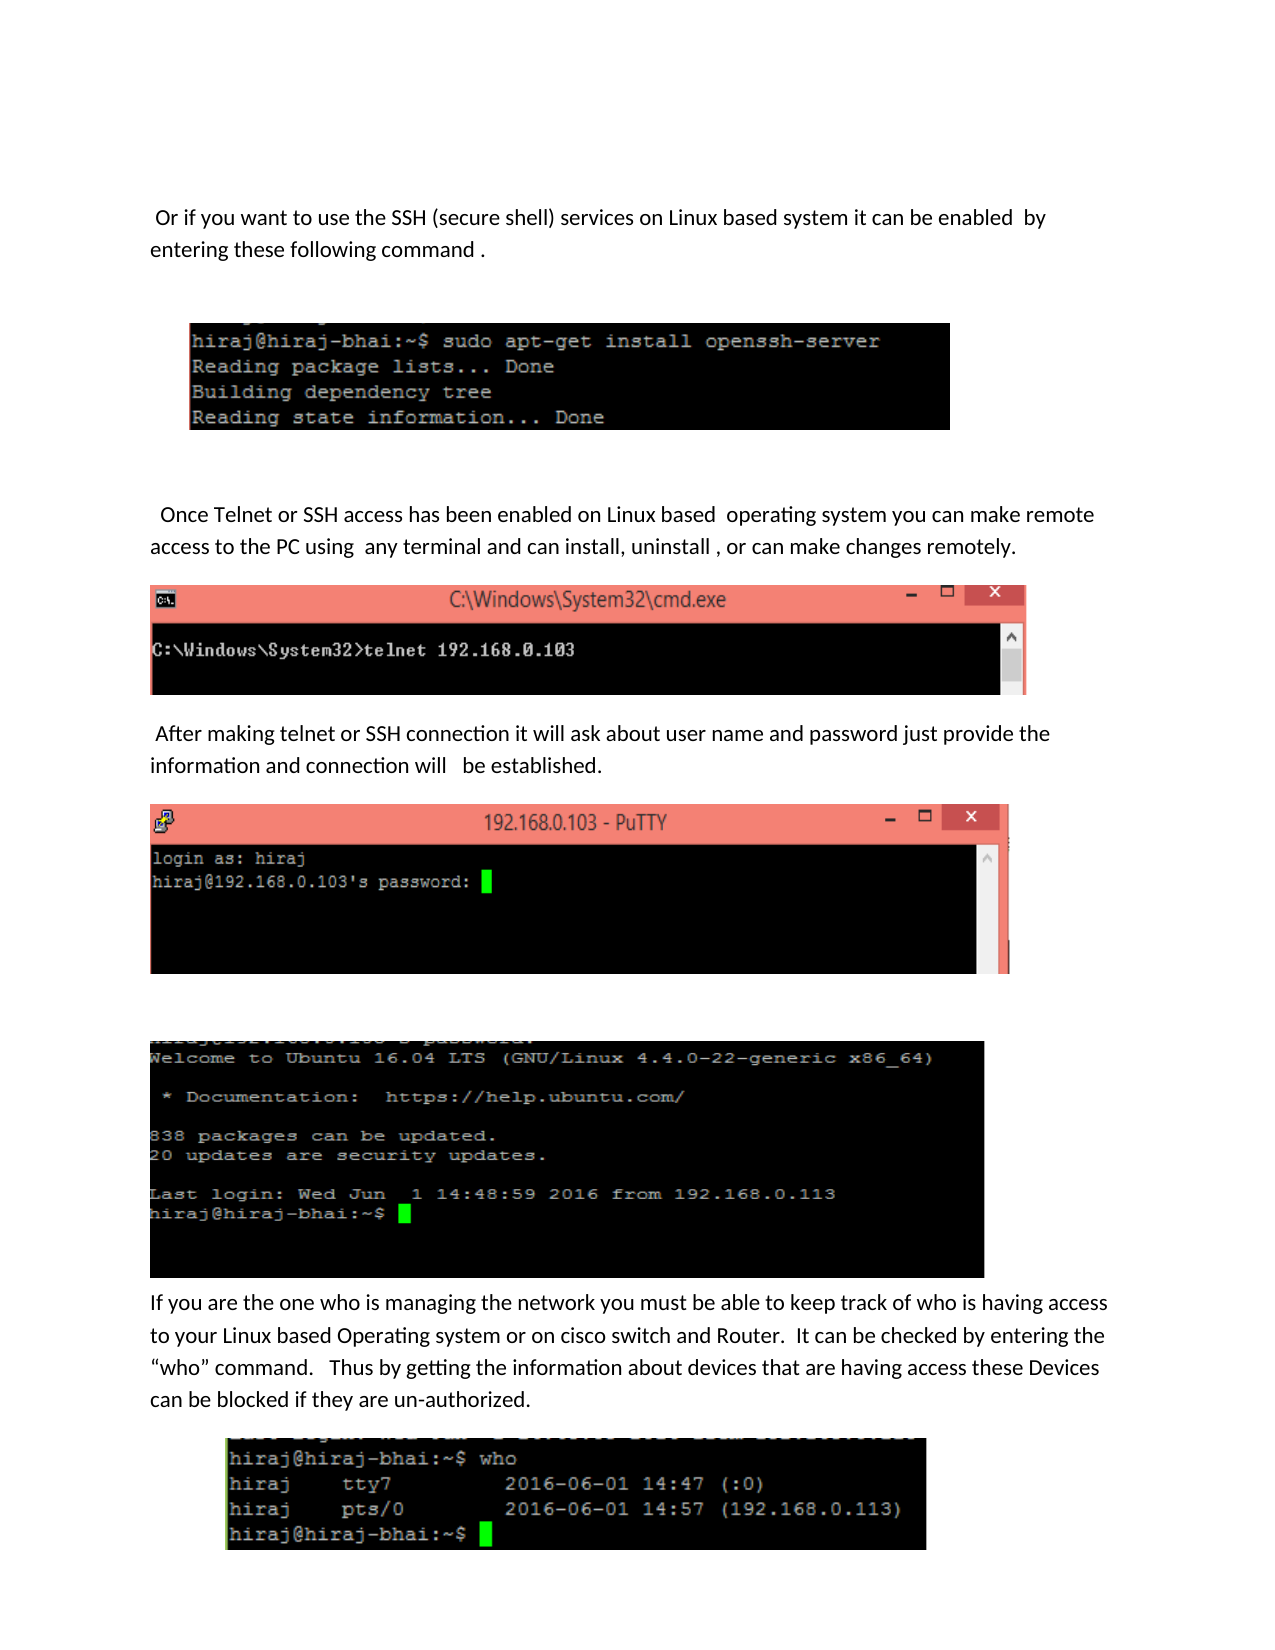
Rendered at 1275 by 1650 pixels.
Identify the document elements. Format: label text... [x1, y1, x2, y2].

picture [150, 804, 1010, 974]
text Or if you want to use the SSH (secure shell) services on Linux based system it can be enabled by entering these following command . [150, 203, 1125, 263]
text After making telnet or SSH connection it will ask about user name and password just provide the information and connection will be established. [150, 719, 1125, 780]
text Once Telnet or SSH access has been enabled on Linux based operating system you can make remote access to the PC using any terminal and can install, uninstall , or can make changes remotely. [150, 500, 1125, 561]
picture [150, 1041, 985, 1278]
picture [150, 585, 1027, 695]
text If you are the one who is managing the network you must be able to keep track of who is having access to your Linux based Operating system or on cisco switch and Router. It can be checked by entering the “who” command. Thus by getting the information about devices that are having access these Devices can be blocked if they are un-authorized. [150, 1288, 1125, 1413]
picture [225, 1438, 927, 1550]
picture [189, 323, 950, 430]
